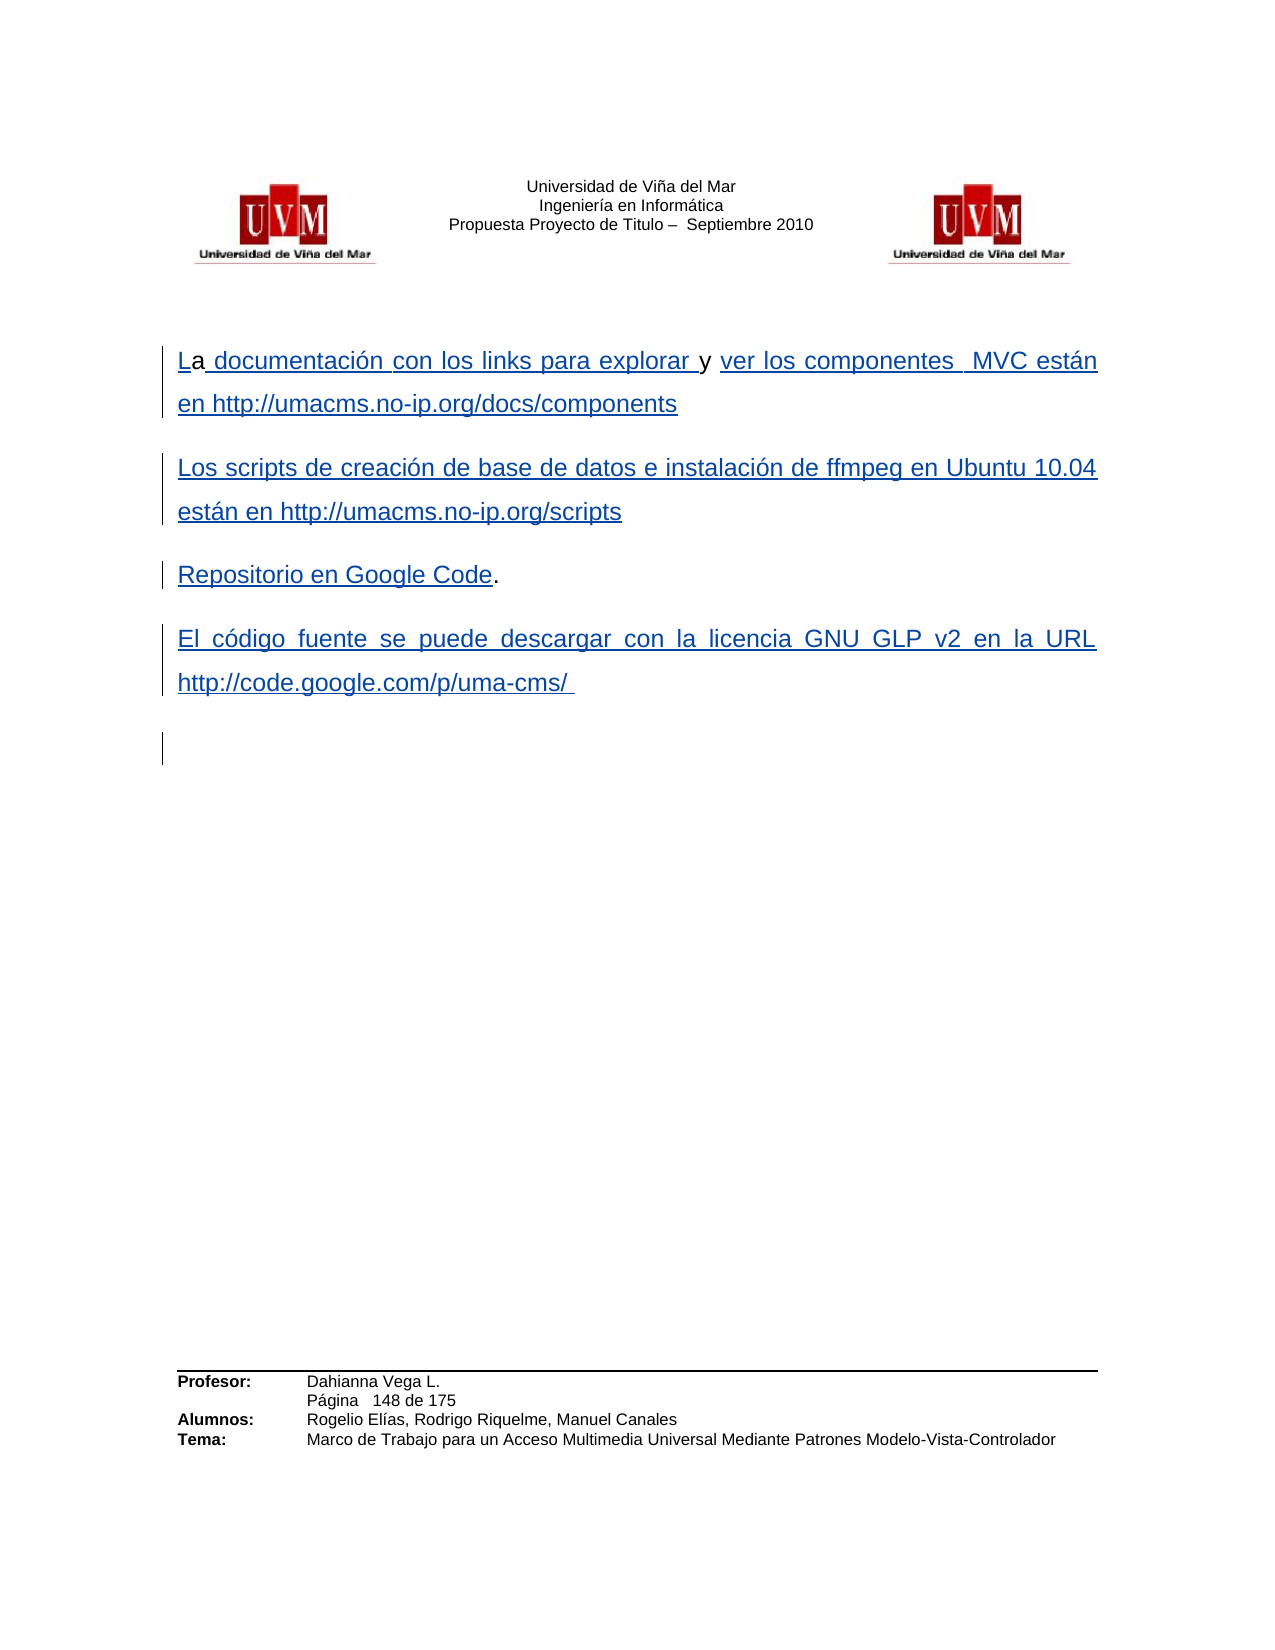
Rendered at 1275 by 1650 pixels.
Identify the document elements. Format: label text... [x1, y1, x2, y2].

picture [871, 176, 1084, 267]
picture [177, 176, 390, 267]
text . [177, 561, 1098, 589]
text ay [177, 346, 1098, 418]
